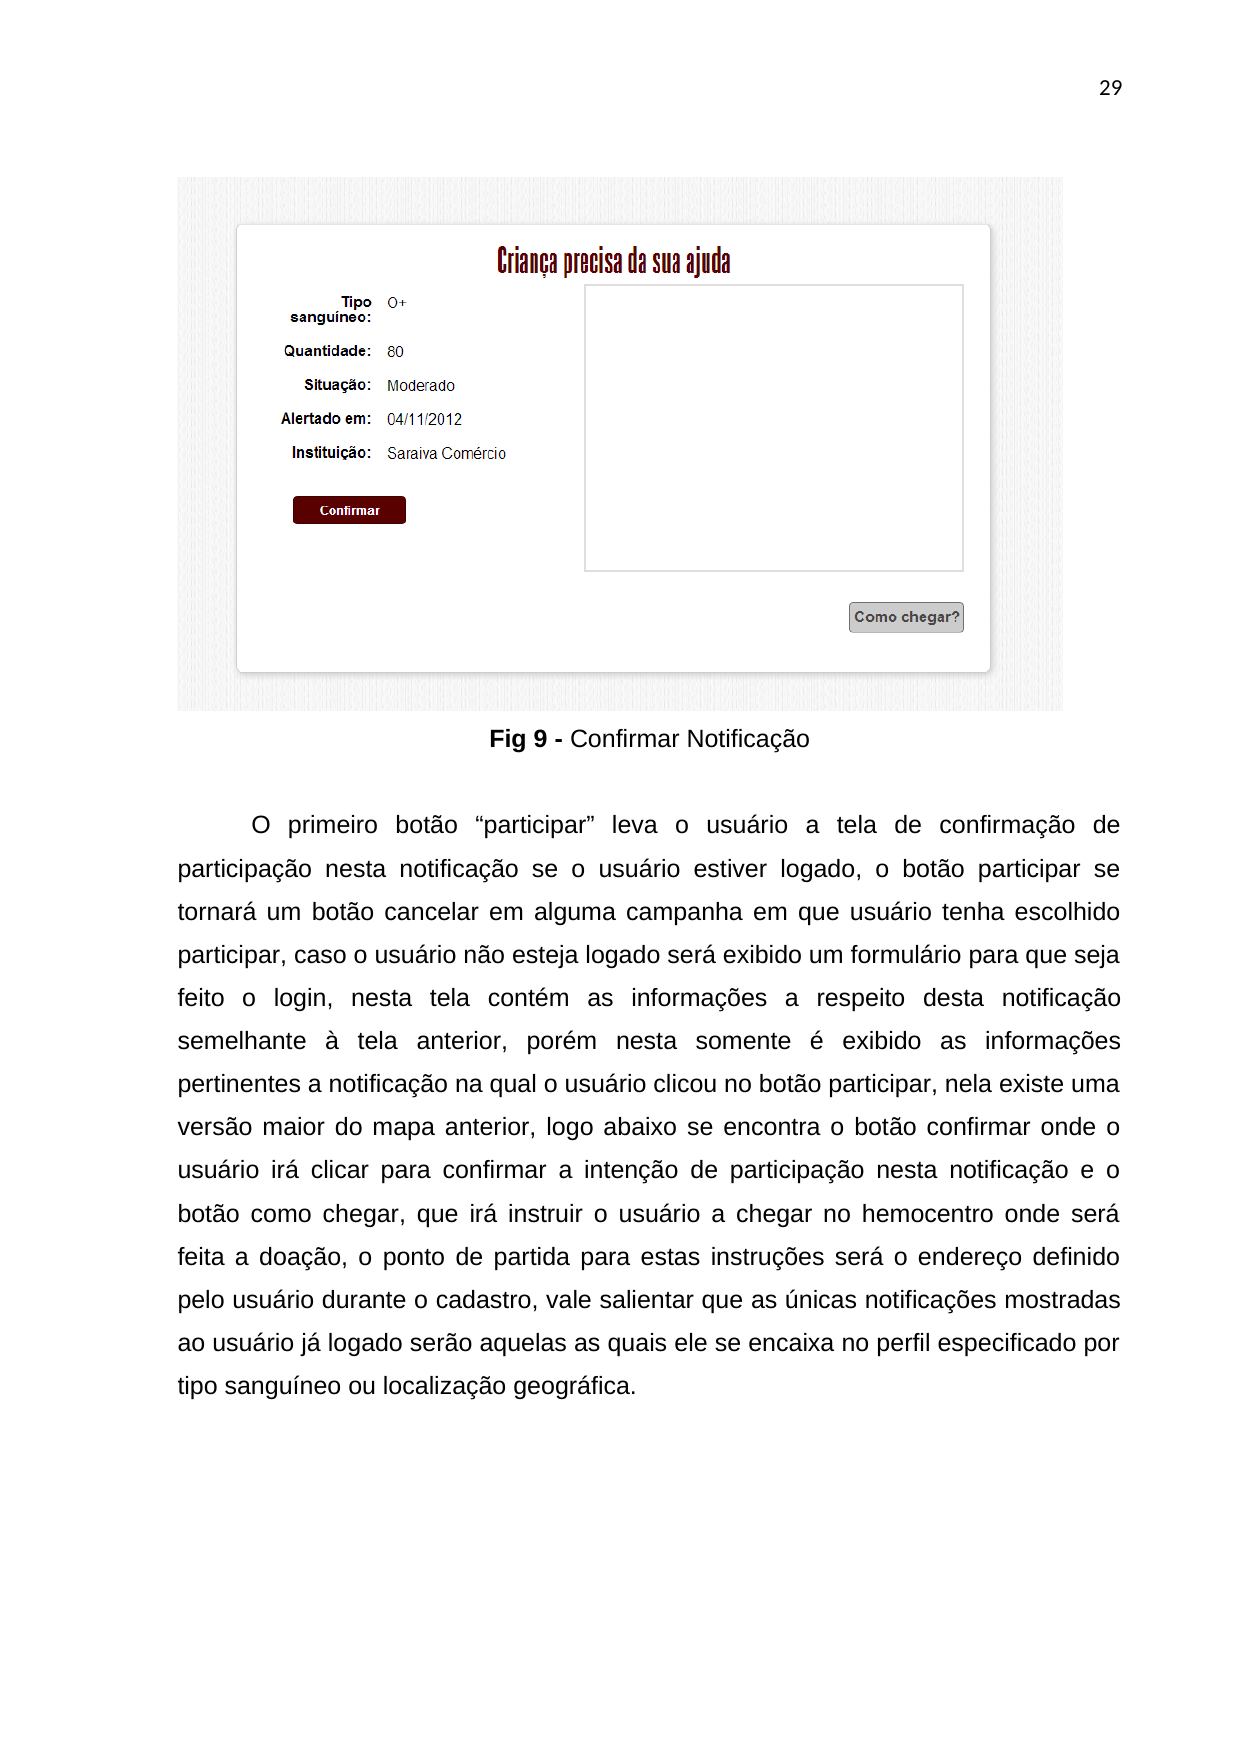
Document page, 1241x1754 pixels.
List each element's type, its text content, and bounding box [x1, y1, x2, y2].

picture [177, 177, 1063, 711]
text Fig 9 - Confirmar Notificação [177, 724, 1122, 753]
text O primeiro botão “participar” leva o usuário a tela de confirmação de participação nesta notificação se o usuário estiver logado, o botão participar se tornará um botão cancelar em alguma campanha em que usuário tenha escolhido participar, caso o usuário não esteja logado será exibido um formulário para que seja feito o login, nesta tela contém as informações a respeito desta notificação semelhante à tela anterior, porém nesta somente é exibido as informações pertinentes a notificação na qual o usuário clicou no botão participar, nela existe uma versão maior do mapa anterior, logo abaixo se encontra o botão confirmar onde o usuário irá clicar para confirmar a intenção de participação nesta notificação e o botão como chegar, que irá instruir o usuário a chegar no hemocentro onde será feita a doação, o ponto de partida para estas instruções será o endereço definido pelo usuário durante o cadastro, vale salientar que as únicas notificações mostradas ao usuário já logado serão aquelas as quais ele se encaixa no perfil especificado por tipo sanguíneo ou localização geográfica. [177, 810, 1122, 1400]
